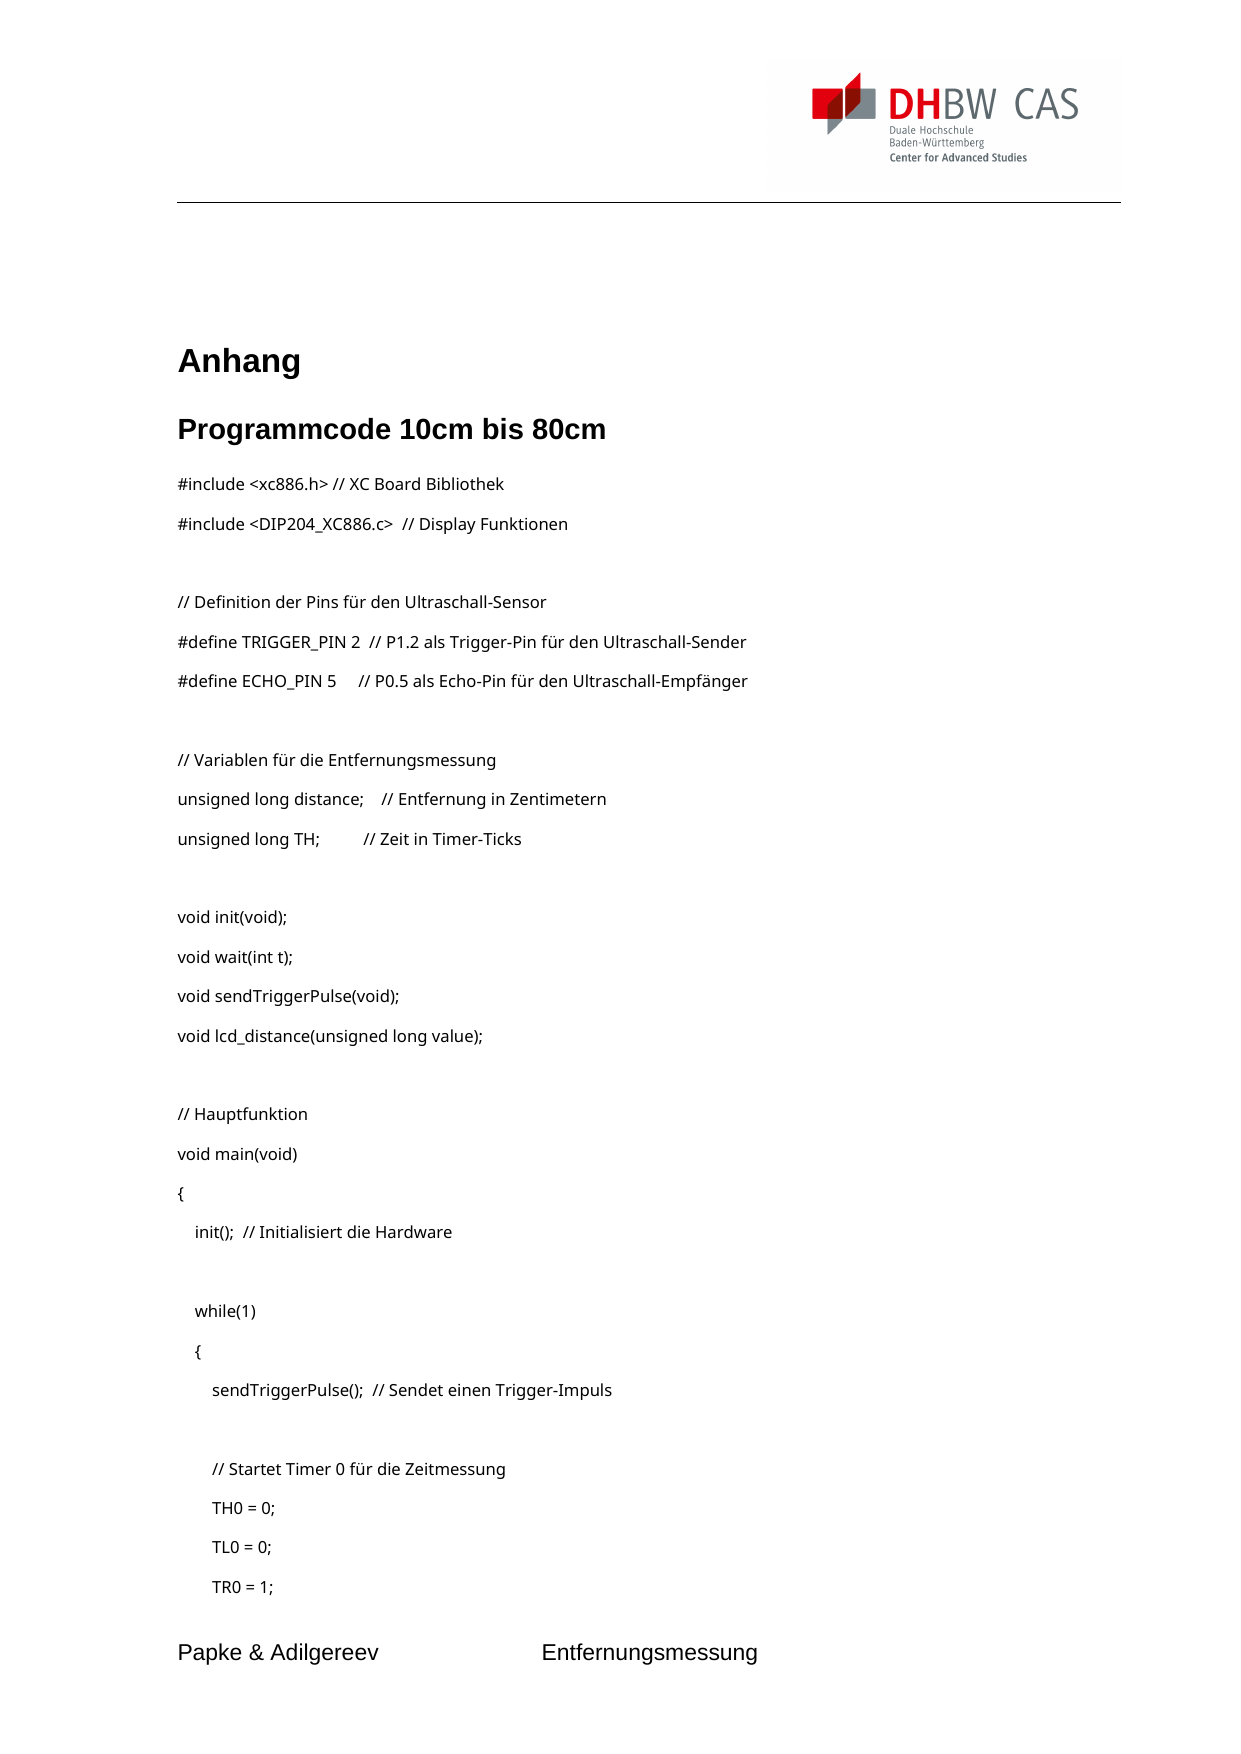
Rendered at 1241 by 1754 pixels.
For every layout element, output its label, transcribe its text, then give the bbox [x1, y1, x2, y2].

text TR0 = 1; [177, 1575, 1092, 1598]
picture [767, 59, 1123, 192]
text Programmcode 10cm bis 80cm [177, 412, 1092, 445]
text while(1) [177, 1300, 1092, 1322]
text void sendTriggerPulse(void); [177, 985, 1092, 1007]
text { [177, 1182, 1092, 1204]
text Anhang [177, 341, 1092, 379]
text unsigned long TH; // Zeit in Timer-Ticks [177, 827, 1092, 850]
text #define ECHO_PIN 5 // P0.5 als Echo-Pin für den Ultraschall-Empfänger [177, 670, 1092, 692]
text { [177, 1339, 1092, 1362]
text void lcd_distance(unsigned long value); [177, 1024, 1092, 1047]
text #include <DIP204_XC886.c> // Display Funktionen [177, 512, 1092, 535]
text #include <xc886.h> // XC Board Bibliothek [177, 473, 1092, 496]
text init(); // Initialisiert die Hardware [177, 1221, 1092, 1244]
text // Variablen für die Entfernungsmessung [177, 748, 1092, 771]
text // Definition der Pins für den Ultraschall-Sensor [177, 591, 1092, 614]
text unsigned long distance; // Entfernung in Zentimetern [177, 788, 1092, 811]
text void wait(int t); [177, 945, 1092, 968]
text // Hauptfunktion [177, 1103, 1092, 1126]
text void init(void); [177, 906, 1092, 929]
text TH0 = 0; [177, 1497, 1092, 1519]
text #define TRIGGER_PIN 2 // P1.2 als Trigger-Pin für den Ultraschall-Sender [177, 630, 1092, 653]
text TL0 = 0; [177, 1536, 1092, 1559]
text sendTriggerPulse(); // Sendet einen Trigger-Impuls [177, 1378, 1092, 1401]
text // Startet Timer 0 für die Zeitmessung [177, 1457, 1092, 1480]
text void main(void) [177, 1142, 1092, 1165]
